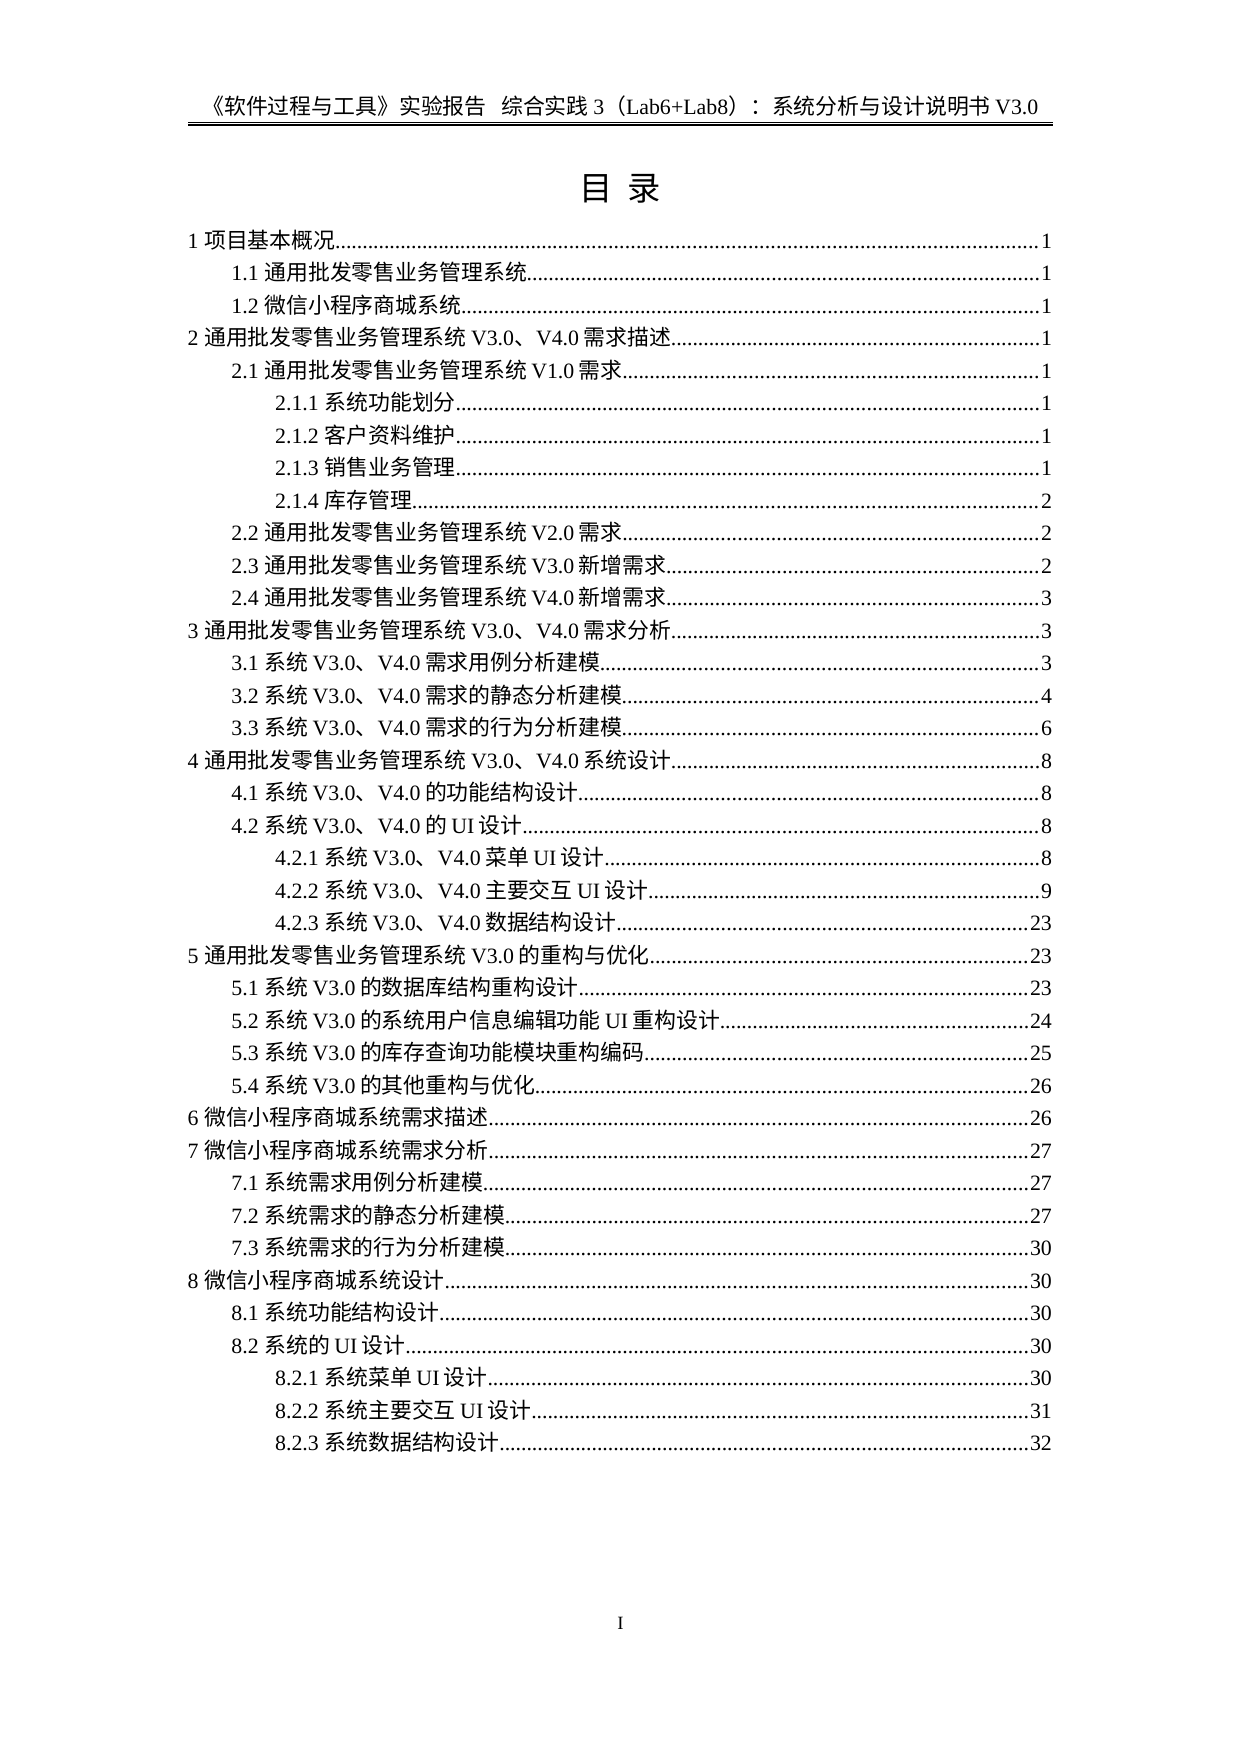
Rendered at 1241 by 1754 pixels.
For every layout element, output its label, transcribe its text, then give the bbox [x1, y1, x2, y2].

text 8.2.2 系统主要交互UI设计 31 [275, 1392, 1053, 1425]
text 7.2 系统需求的静态分析建模 27 [231, 1197, 1053, 1230]
text 1 项目基本概况 1 [187, 222, 1053, 255]
text 3 通用批发零售业务管理系统V3.0、V4.0需求分析 3 [187, 612, 1053, 645]
text 5.3 系统V3.0的库存查询功能模块重构编码 25 [231, 1035, 1053, 1067]
text 4 通用批发零售业务管理系统V3.0、V4.0系统设计 8 [187, 742, 1053, 775]
text 8.1 系统功能结构设计 30 [231, 1295, 1053, 1327]
text 2.2 通用批发零售业务管理系统V2.0需求 2 [231, 515, 1053, 547]
text 5.2 系统V3.0的系统用户信息编辑功能UI重构设计 24 [231, 1002, 1053, 1035]
text 2.1 通用批发零售业务管理系统V1.0需求 1 [231, 352, 1053, 385]
text 2.1.2 客户资料维护 1 [275, 417, 1053, 450]
text 2.1.3 销售业务管理 1 [275, 450, 1053, 482]
text 8.2.1 系统菜单UI设计 30 [275, 1360, 1053, 1392]
text 8.2.3 系统数据结构设计 32 [275, 1425, 1053, 1457]
text 4.2.2 系统V3.0、V4.0主要交互UI设计 9 [275, 872, 1053, 905]
text 2.3 通用批发零售业务管理系统V3.0新增需求 2 [231, 547, 1053, 580]
text 2.4 通用批发零售业务管理系统V4.0新增需求 3 [231, 580, 1053, 612]
text 4.1 系统V3.0、V4.0的功能结构设计 8 [231, 775, 1053, 807]
text 3.2 系统V3.0、V4.0需求的静态分析建模 4 [231, 677, 1053, 710]
text 1.1 通用批发零售业务管理系统 1 [231, 255, 1053, 287]
text 2 通用批发零售业务管理系统V3.0、V4.0需求描述 1 [187, 320, 1053, 352]
text 7.3 系统需求的行为分析建模 30 [231, 1230, 1053, 1262]
text 目 录 [187, 162, 1053, 210]
text 1.2 微信小程序商城系统 1 [231, 287, 1053, 320]
text 4.2.3 系统V3.0、V4.0数据结构设计 23 [275, 905, 1053, 937]
text 5.4 系统V3.0的其他重构与优化 26 [231, 1067, 1053, 1100]
text 6 微信小程序商城系统需求描述 26 [187, 1100, 1053, 1132]
text 7 微信小程序商城系统需求分析 27 [187, 1132, 1053, 1165]
text 2.1.4 库存管理 2 [275, 482, 1053, 515]
text 7.1 系统需求用例分析建模 27 [231, 1165, 1053, 1197]
text 8 微信小程序商城系统设计 30 [187, 1262, 1053, 1295]
text 3.3 系统V3.0、V4.0需求的行为分析建模 6 [231, 710, 1053, 742]
text 2.1.1 系统功能划分 1 [275, 385, 1053, 417]
text 4.2.1 系统V3.0、V4.0菜单UI设计 8 [275, 840, 1053, 872]
text 5 通用批发零售业务管理系统V3.0的重构与优化 23 [187, 937, 1053, 970]
text 3.1 系统V3.0、V4.0需求用例分析建模 3 [231, 645, 1053, 677]
text 5.1 系统V3.0的数据库结构重构设计 23 [231, 970, 1053, 1002]
text 4.2 系统V3.0、V4.0的UI设计 8 [231, 807, 1053, 840]
text 8.2 系统的UI设计 30 [231, 1327, 1053, 1360]
